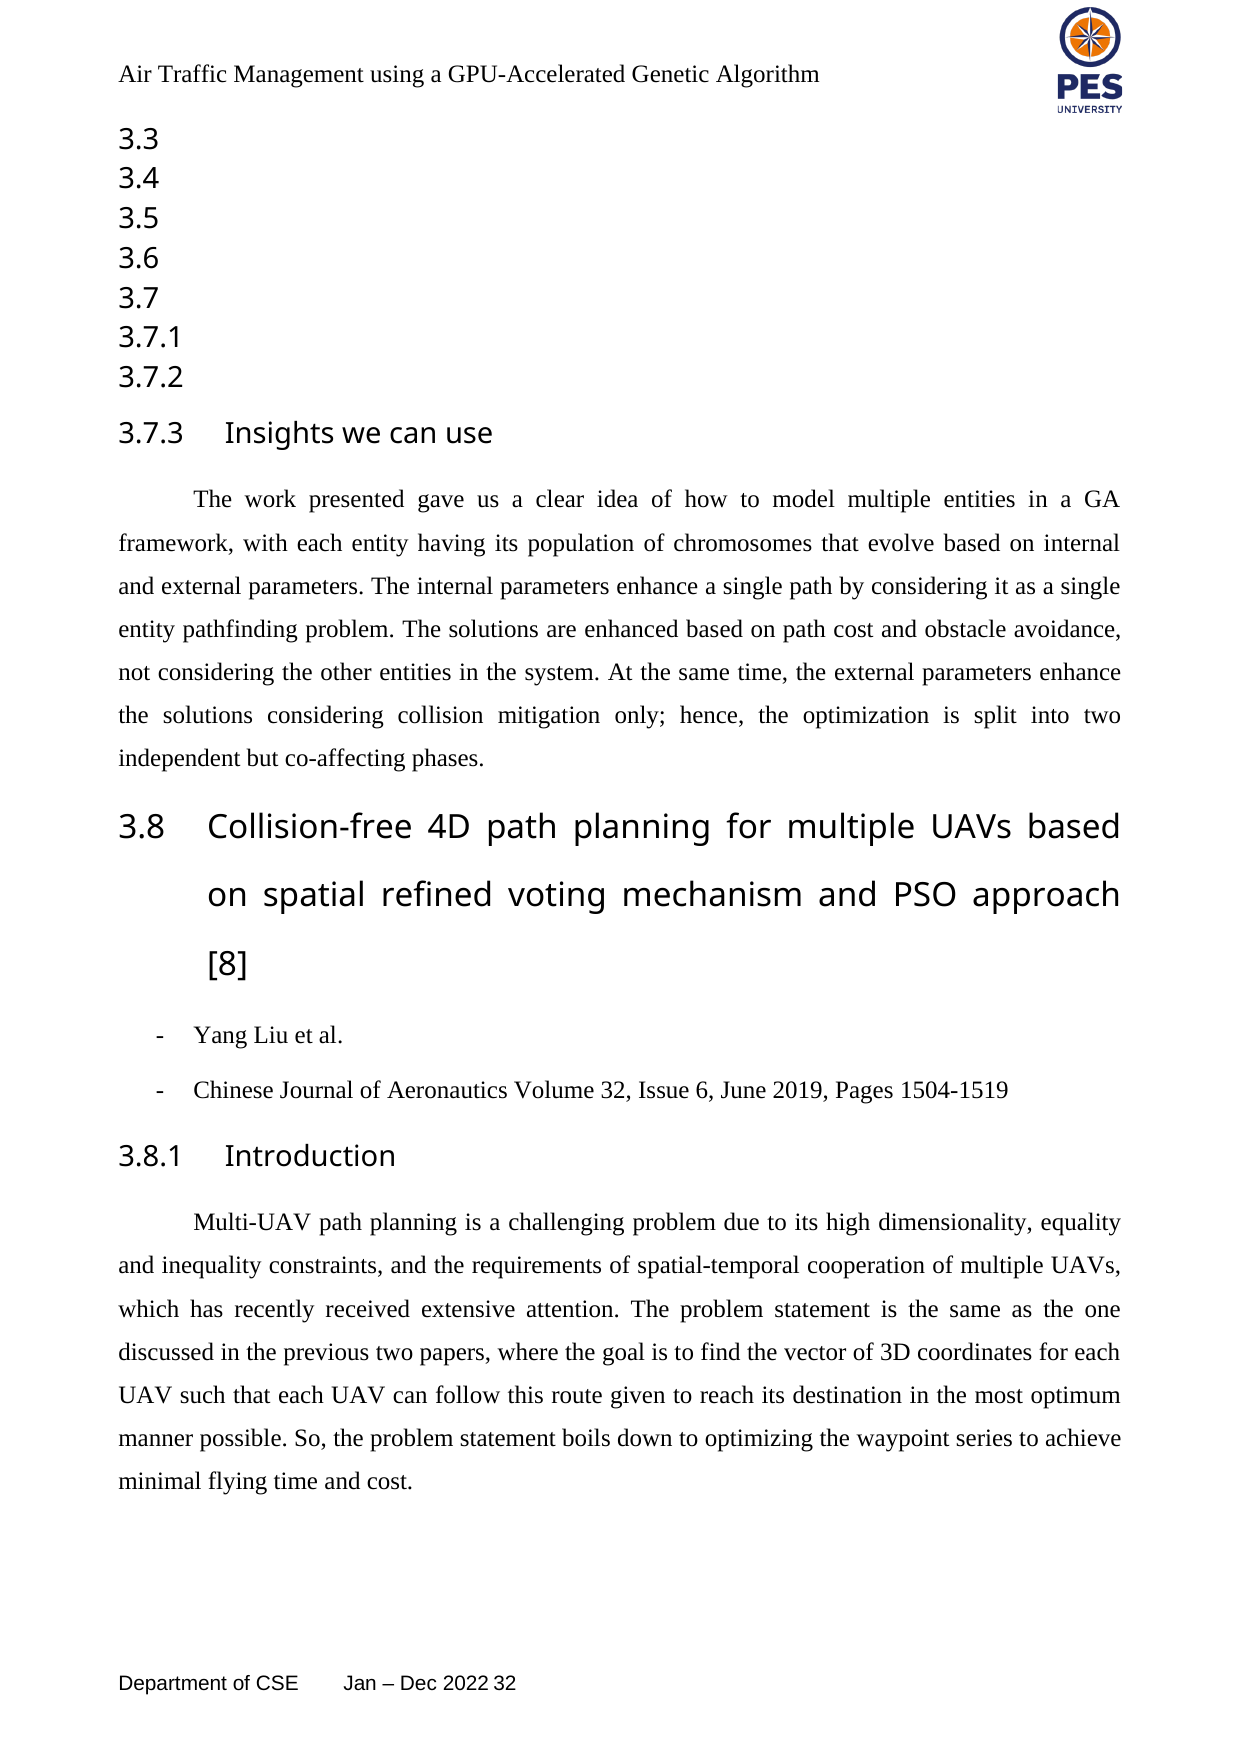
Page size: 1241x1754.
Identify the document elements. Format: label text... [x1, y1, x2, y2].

text Yang Liu et al. [156, 1020, 1122, 1049]
text Chinese Journal of Aeronautics Volume 32, Issue 6, June 2019, Pages 1504-1519 [156, 1076, 1122, 1104]
text The work presented gave us a clear idea of how to model multiple entities in a GA framework, with each entity having its population of chromosomes that evolve based on internal and external parameters. The internal parameters enhance a single path by considering it as a single entity pathfinding problem. The solutions are enhanced based on path cost and obstacle avoidance, not considering the other entities in the system. At the same time, the external parameters enhance the solutions considering collision mitigation only; hence, the optimization is split into two independent but co-affecting phases. [118, 484, 1122, 772]
subtitle Insights we can use [118, 413, 1122, 452]
text Multi-UAV path planning is a challenging problem due to its high dimensionality, equality and inequality constraints, and the requirements of spatial-temporal cooperation of multiple UAVs, which has recently received extensive attention. The problem statement is the same as the one discussed in the previous two papers, where the goal is to find the vector of 3D coordinates for each UAV such that each UAV can follow this route given to reach its destination in the most optimum manner possible. So, the problem statement boils down to optimizing the waypoint series to achieve minimal flying time and cost. [118, 1207, 1122, 1495]
subtitle Introduction [118, 1135, 1122, 1175]
subtitle Collision-free 4D path planning for multiple UAVs based on spatial refined voting mechanism and PSO approach [8] [118, 803, 1122, 985]
picture [1057, 7, 1123, 116]
